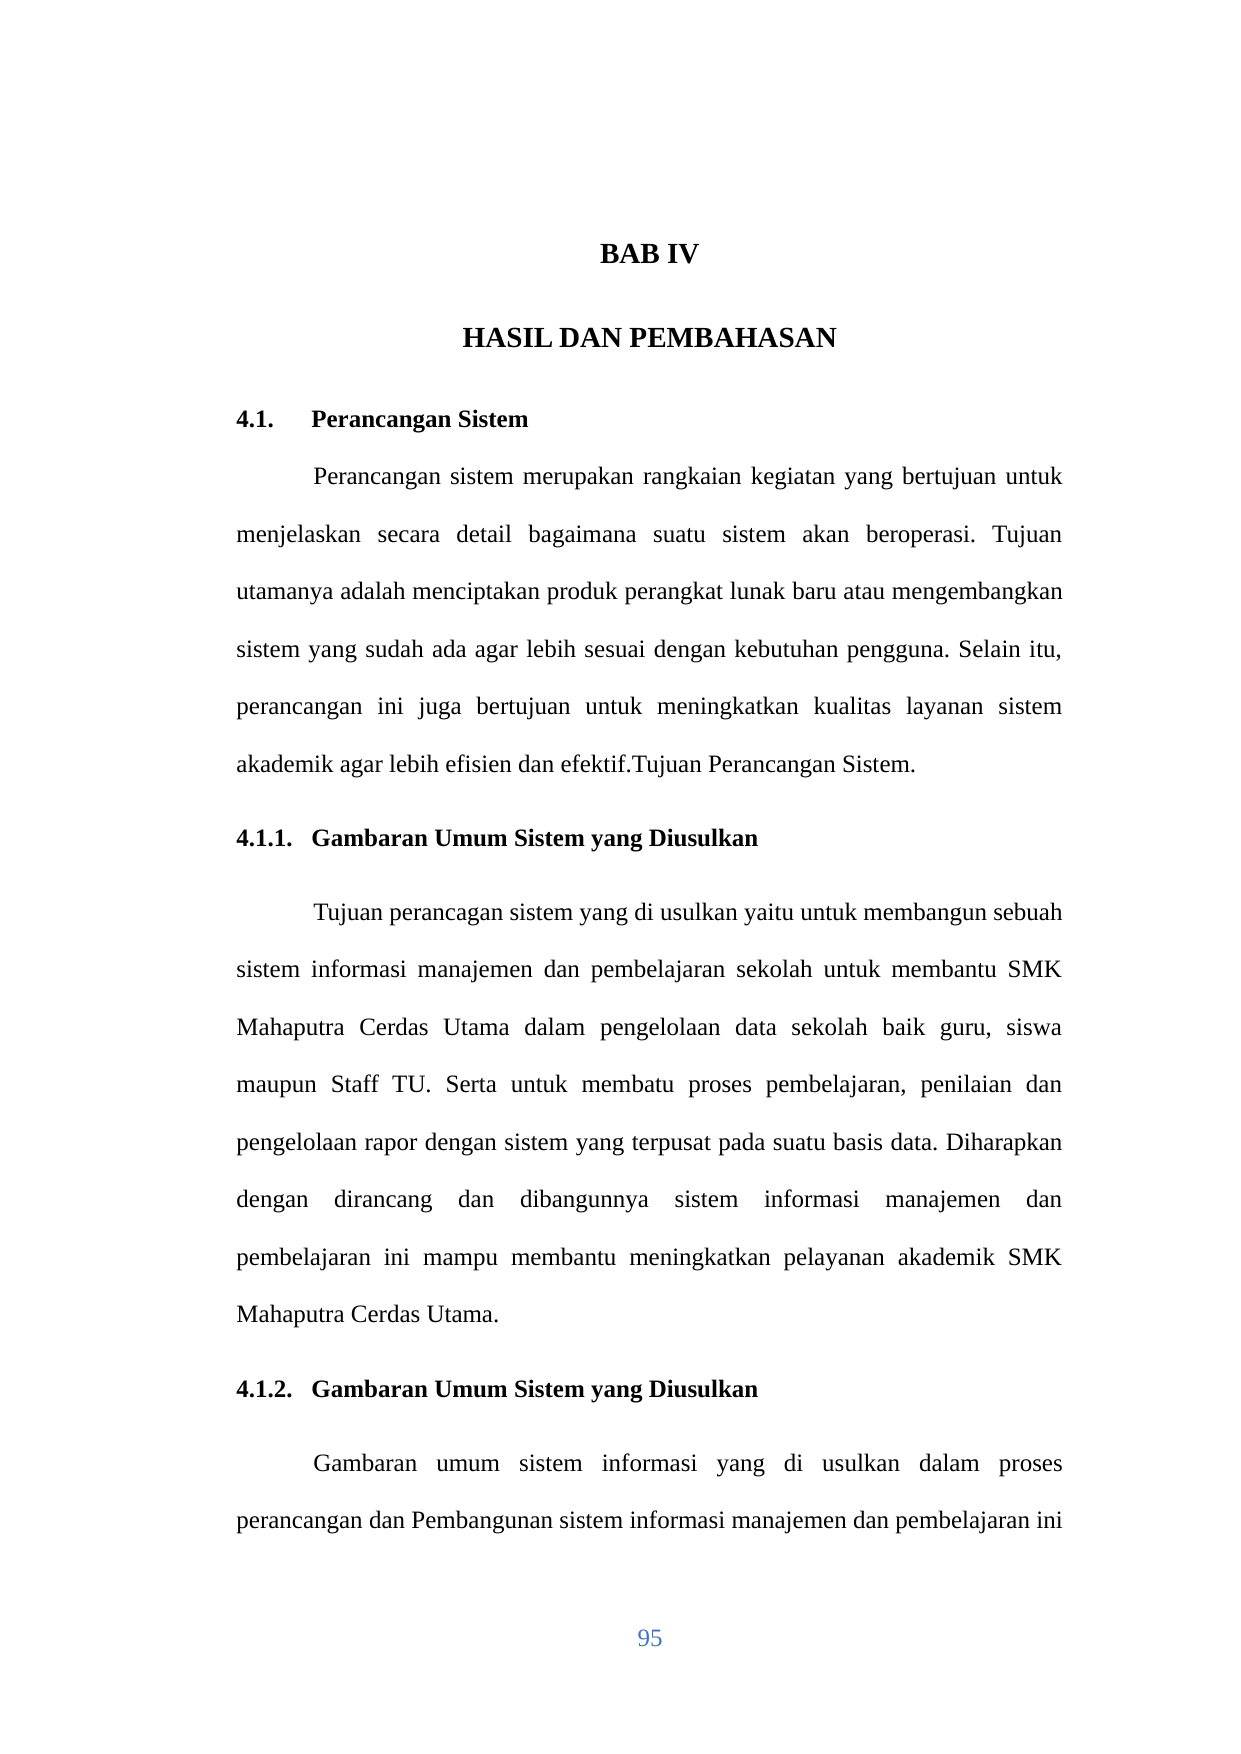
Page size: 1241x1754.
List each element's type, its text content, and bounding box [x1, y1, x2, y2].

text Tujuan perancagan sistem yang di usulkan yaitu untuk membangun sebuah sistem informasi manajemen dan pembelajaran sekolah untuk membantu SMK Mahaputra Cerdas Utama dalam pengelolaan data sekolah baik guru, siswa maupun Staff TU. Serta untuk membatu proses pembelajaran, penilaian dan pengelolaan rapor dengan sistem yang terpusat pada suatu basis data. Diharapkan dengan dirancang dan dibangunnya sistem informasi manajemen dan pembelajaran ini mampu membantu meningkatkan pelayanan akademik SMK Mahaputra Cerdas Utama. [236, 897, 1063, 1328]
subtitle HASIL DAN PEMBAHASAN [236, 320, 1063, 353]
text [236, 1448, 1063, 1534]
text Perancangan Sistem [236, 404, 1063, 432]
list Gambaran Umum Sistem yang Diusulkan [236, 823, 1063, 852]
list Gambaran Umum Sistem yang Diusulkan [236, 1374, 1063, 1402]
subtitle BAB IV [236, 236, 1063, 270]
text Perancangan sistem merupakan rangkaian kegiatan yang bertujuan untuk menjelaskan secara detail bagaimana suatu sistem akan beroperasi. Tujuan utamanya adalah menciptakan produk perangkat lunak baru atau mengembangkan sistem yang sudah ada agar lebih sesuai dengan kebutuhan pengguna. Selain itu, perancangan ini juga bertujuan untuk meningkatkan kualitas layanan sistem akademik agar lebih efisien dan efektif.Tujuan Perancangan Sistem. [236, 461, 1063, 777]
